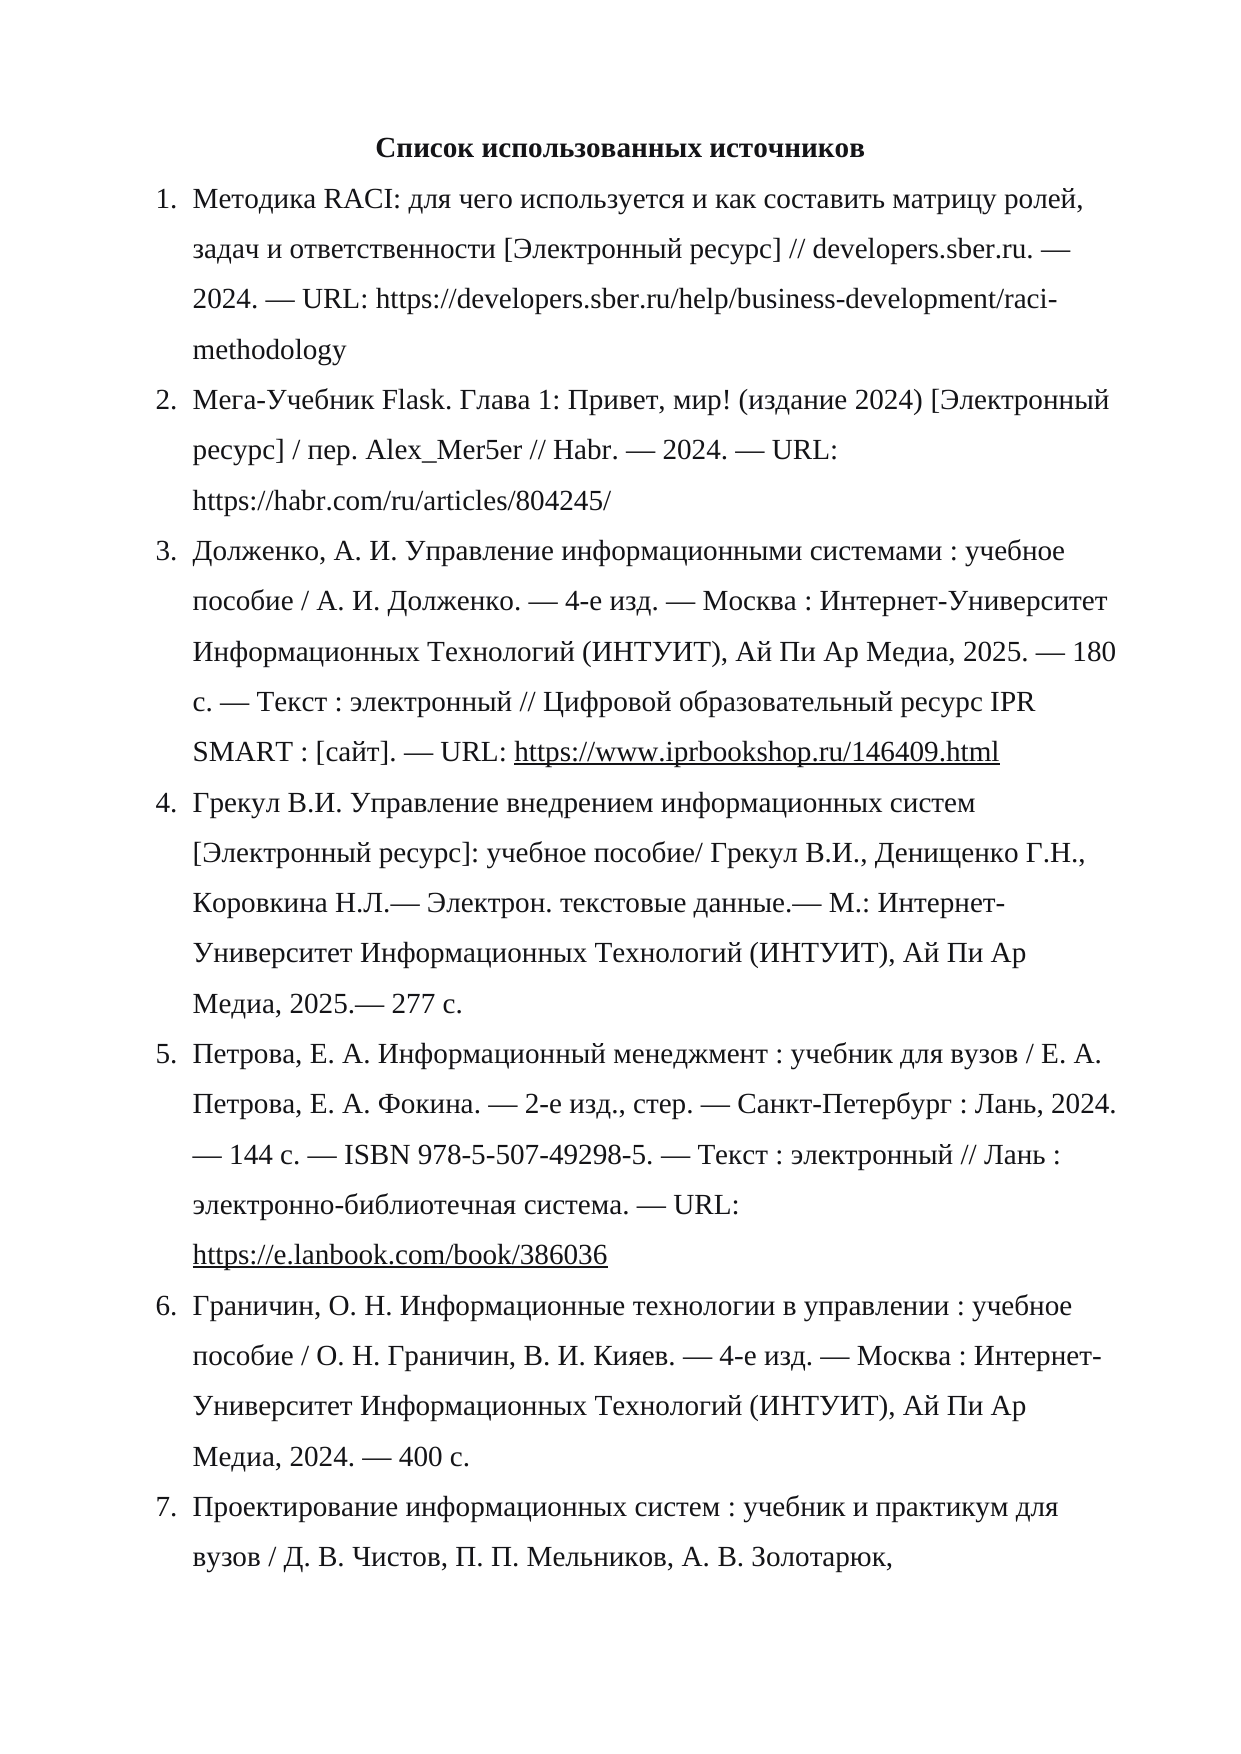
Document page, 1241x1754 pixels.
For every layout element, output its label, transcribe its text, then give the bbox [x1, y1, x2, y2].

list Граничин, О. Н. Информационные технологии в управлении : учебное пособие / О. Н. Граничин, В. И. Кияев. — 4-е изд. — Москва : Интернет-Университет Информационных Технологий (ИНТУИТ), Ай Пи Ар Медиа, 2024. — 400 c. [155, 1288, 1122, 1472]
list Грекул В.И. Управление внедрением информационных систем [Электронный ресурс]: учебное пособие/ Грекул В.И., Денищенко Г.Н., Коровкина Н.Л.— Электрон. текстовые данные.— М.: Интернет-Университет Информационных Технологий (ИНТУИТ), Ай Пи Ар Медиа, 2025.— 277 c. [155, 785, 1122, 1019]
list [155, 1489, 1122, 1573]
list Мега-Учебник Flask. Глава 1: Привет, мир! (издание 2024) [Электронный ресурс] / пер. Alex_Mer5er // Habr. — 2024. — URL: https://habr.com/ru/articles/804245/ [155, 382, 1122, 516]
list Петрова, Е. А. Информационный менеджмент : учебник для вузов / Е. А. Петрова, Е. А. Фокина. — 2-е изд., стер. — Санкт-Петербург : Лань, 2024. — 144 с. — ISBN 978-5-507-49298-5. — Текст : электронный // Лань : электронно-библиотечная система. — URL: https://e.lanbook.com/book/386036 [155, 1036, 1122, 1271]
list Долженко, А. И. Управление информационными системами : учебное пособие / А. И. Долженко. — 4-е изд. — Москва : Интернет-Университет Информационных Технологий (ИНТУИТ), Ай Пи Ар Медиа, 2025. — 180 c. — Текст : электронный // Цифровой образовательный ресурс IPR SMART : [сайт]. — URL: https://www.iprbookshop.ru/146409.html [155, 533, 1122, 768]
list Методика RACI: для чего используется и как составить матрицу ролей, задач и ответственности [Электронный ресурс] // developers.sber.ru. — 2024. — URL: https://developers.sber.ru/help/business-development/raci-methodology [155, 181, 1122, 365]
subtitle Список использованных источников [118, 131, 1122, 164]
